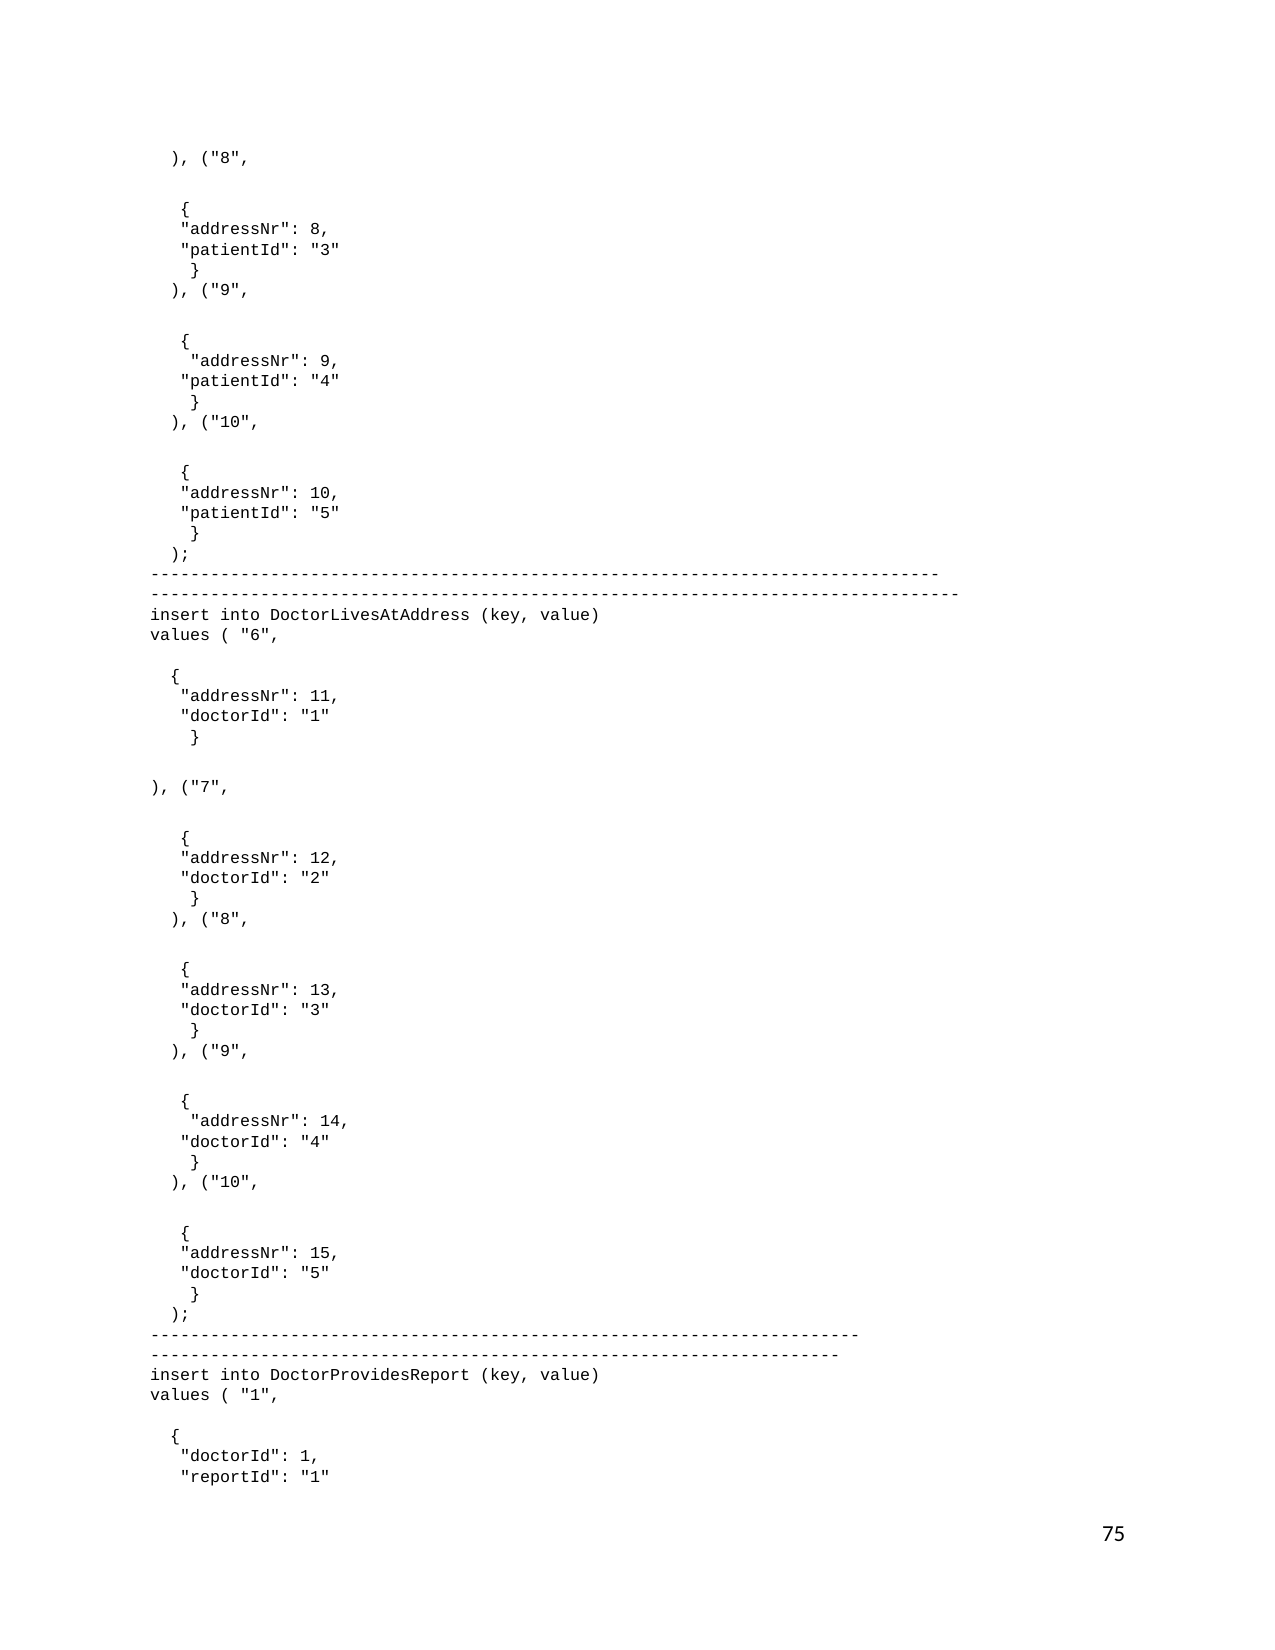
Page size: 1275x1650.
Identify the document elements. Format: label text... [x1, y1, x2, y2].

text ), ("10", [150, 1174, 1125, 1193]
text values ( "1", [150, 1387, 1125, 1406]
text "addressNr": 10, [150, 484, 1125, 503]
text ), ("8", [150, 150, 1125, 169]
text ), ("8", [150, 910, 1125, 929]
text insert into DoctorProvidesReport (key, value) [150, 1367, 1125, 1386]
text "patientId": "3" [150, 241, 1125, 260]
text "reportId": "1" [150, 1468, 1125, 1487]
text "addressNr": 9, [150, 353, 1125, 371]
text { [150, 961, 1125, 980]
text } [150, 1022, 1125, 1041]
text ); [150, 545, 1125, 564]
text } [150, 261, 1125, 280]
text "addressNr": 13, [150, 981, 1125, 1000]
text insert into DoctorLivesAtAddress (key, value) [150, 606, 1125, 625]
text "addressNr": 12, [150, 849, 1125, 868]
text "doctorId": "2" [150, 870, 1125, 889]
text "doctorId": "3" [150, 1002, 1125, 1020]
text "addressNr": 8, [150, 221, 1125, 240]
text { [150, 1224, 1125, 1243]
text "addressNr": 11, [150, 687, 1125, 706]
text ), ("7", [150, 779, 1125, 797]
text "patientId": "5" [150, 505, 1125, 523]
text } [150, 525, 1125, 544]
text { [150, 667, 1125, 686]
text ), ("9", [150, 1042, 1125, 1061]
text { [150, 332, 1125, 351]
text { [150, 829, 1125, 848]
text "doctorId": "5" [150, 1265, 1125, 1284]
text ), ("10", [150, 413, 1125, 432]
text } [150, 890, 1125, 909]
text ), ("9", [150, 282, 1125, 301]
text "doctorId": "4" [150, 1133, 1125, 1152]
text { [150, 464, 1125, 483]
text } [150, 1285, 1125, 1304]
text "addressNr": 15, [150, 1245, 1125, 1264]
text } [150, 393, 1125, 412]
text { [150, 1093, 1125, 1112]
text "doctorId": 1, [150, 1448, 1125, 1467]
text ); [150, 1306, 1125, 1324]
text "doctorId": "1" [150, 708, 1125, 727]
text { [150, 1428, 1125, 1446]
text --------------------------------------------------------------------------------- [150, 586, 1125, 605]
text { [150, 201, 1125, 219]
text --------------------------------------------------------------------- [150, 1346, 1125, 1365]
text "patientId": "4" [150, 373, 1125, 392]
text } [150, 728, 1125, 747]
text values ( "6", [150, 627, 1125, 645]
text } [150, 1154, 1125, 1172]
text "addressNr": 14, [150, 1113, 1125, 1132]
text ------------------------------------------------------------------------------- [150, 566, 1125, 584]
text ----------------------------------------------------------------------- [150, 1326, 1125, 1345]
